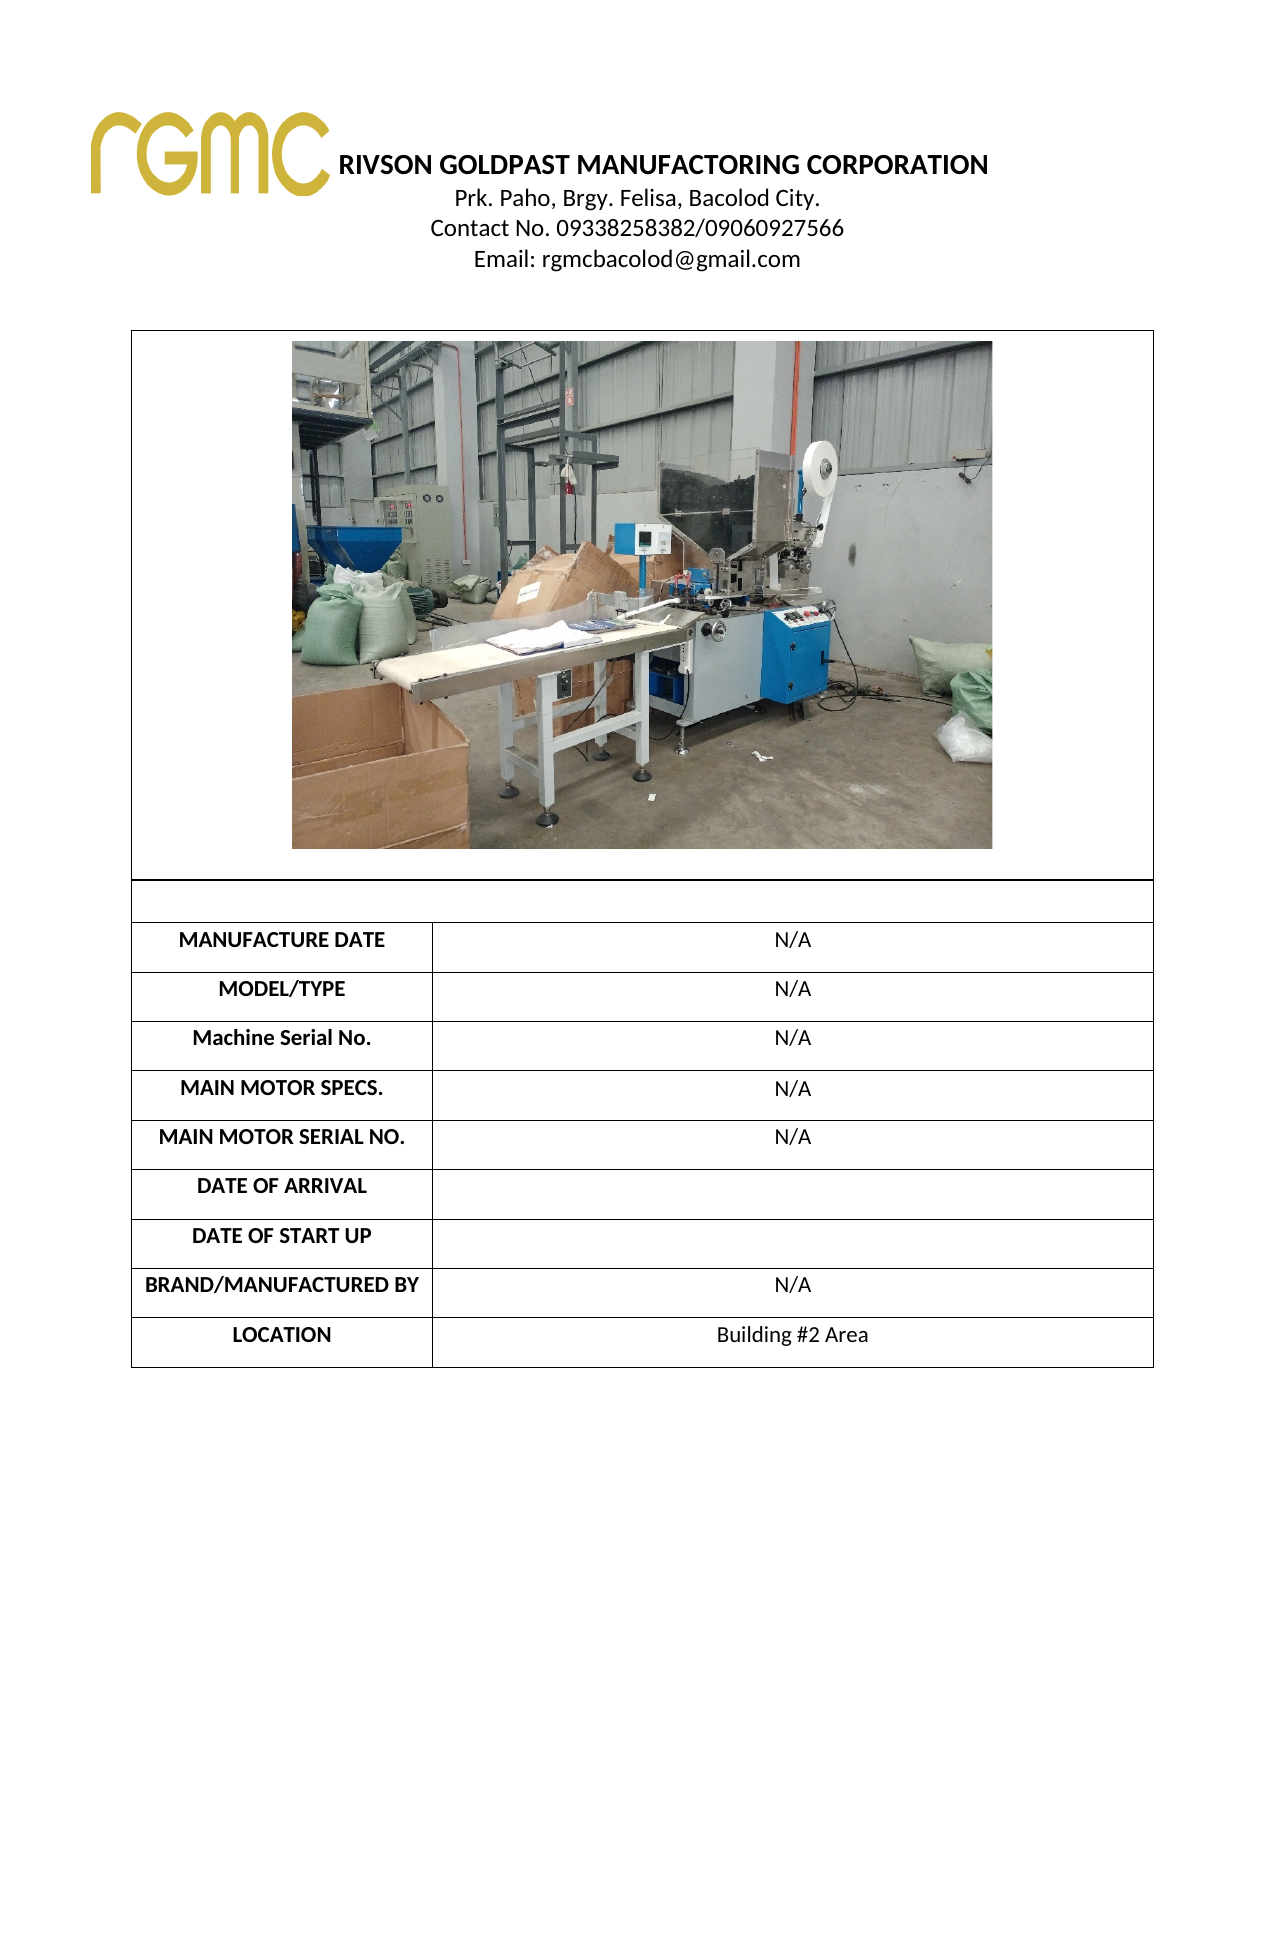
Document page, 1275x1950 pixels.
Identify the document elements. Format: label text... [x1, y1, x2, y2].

table_cell MAIN MOTOR SPECS. [132, 1071, 432, 1120]
table_cell N/A [433, 1071, 1153, 1120]
table_header [132, 881, 1153, 922]
table_cell N/A [433, 1022, 1153, 1070]
table_cell LOCATION [132, 1318, 432, 1367]
table_cell Machine Serial No. [132, 1022, 432, 1070]
table_cell [433, 1220, 1153, 1268]
picture [292, 341, 993, 849]
table_cell N/A [433, 923, 1153, 972]
table_cell DATE OF START UP [132, 1220, 432, 1268]
table_cell N/A [433, 973, 1153, 1021]
table_cell DATE OF ARRIVAL [132, 1170, 432, 1218]
table_cell BRAND/MANUFACTURED BY [132, 1269, 432, 1317]
picture [83, 100, 339, 207]
table_cell MODEL/TYPE [132, 973, 432, 1021]
table_cell N/A [433, 1269, 1153, 1317]
table_cell MANUFACTURE DATE [132, 923, 432, 972]
table_cell [433, 1170, 1153, 1218]
table_cell Building #2 Area [433, 1318, 1153, 1367]
table_cell N/A [433, 1121, 1153, 1169]
table_header [132, 331, 1153, 879]
table_cell MAIN MOTOR SERIAL NO. [132, 1121, 432, 1169]
